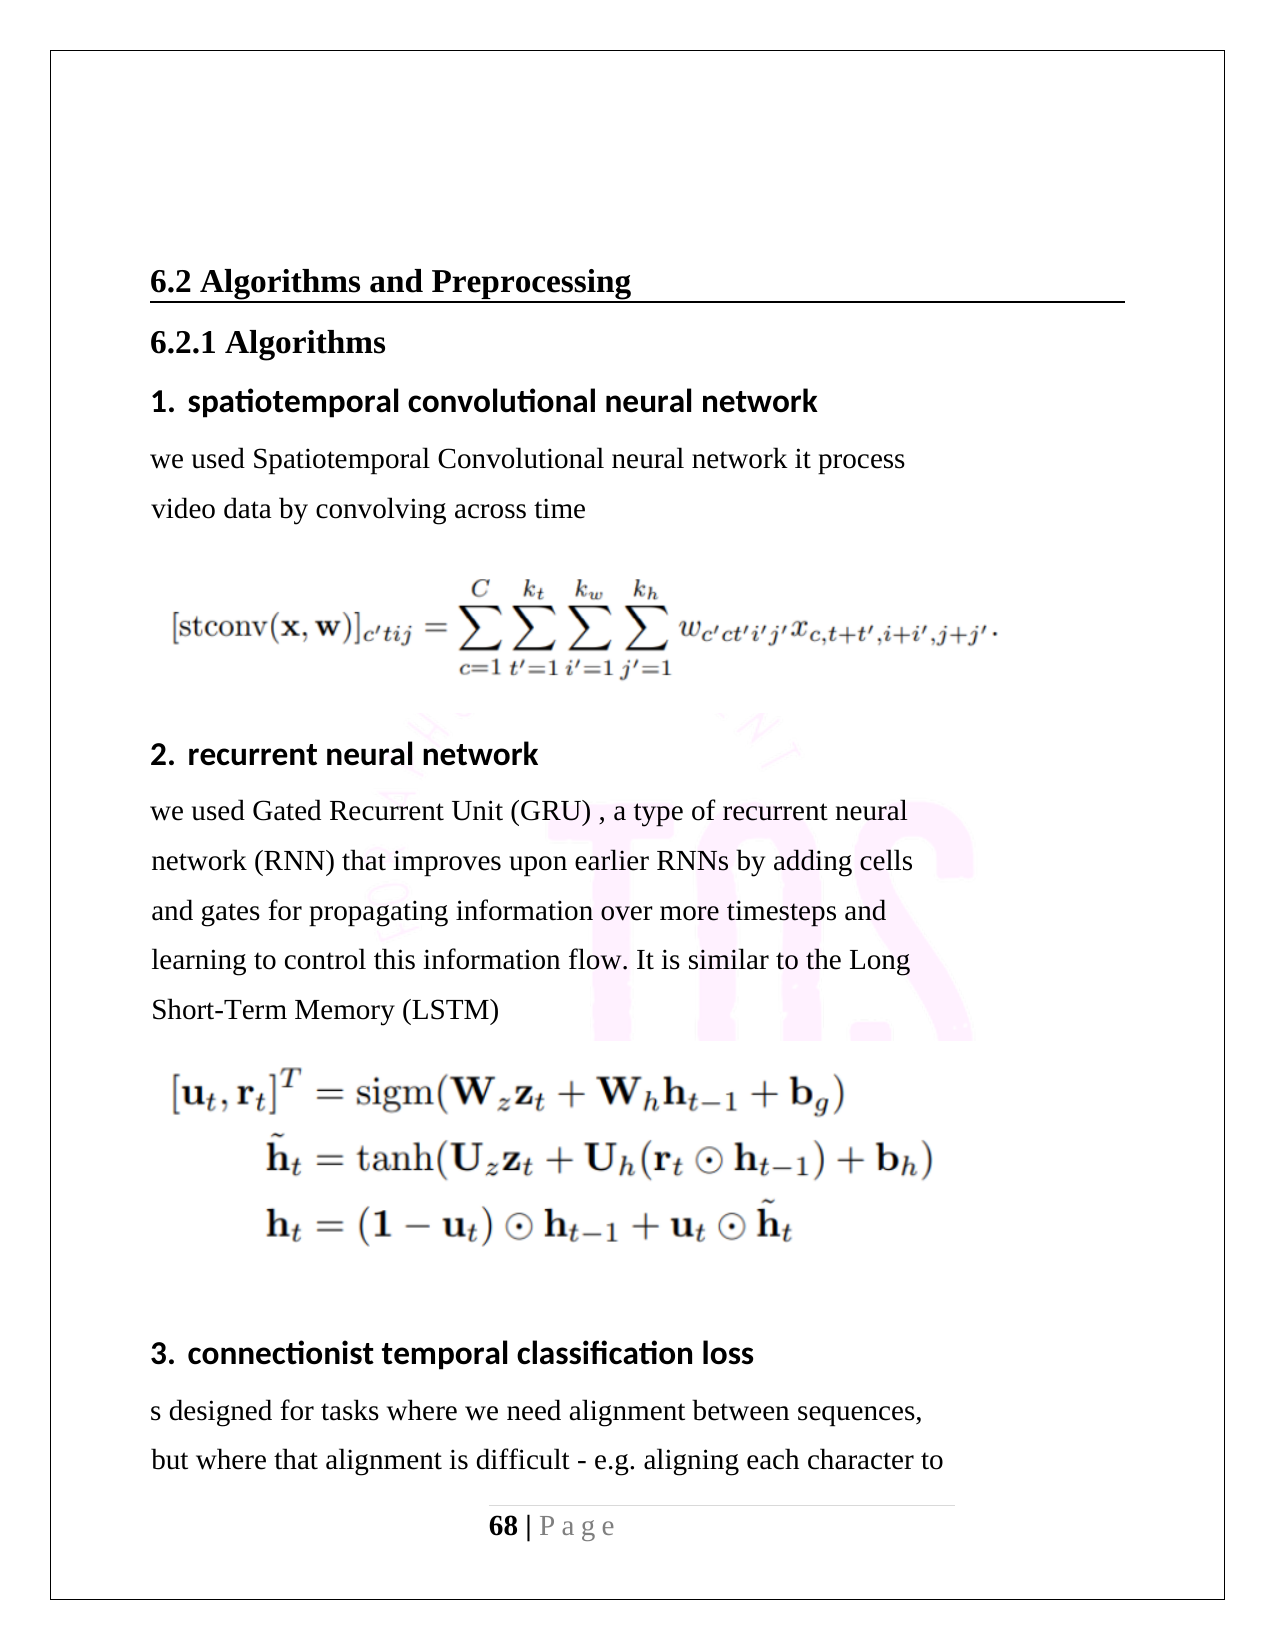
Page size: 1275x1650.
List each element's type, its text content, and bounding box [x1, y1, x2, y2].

list connectionist temporal classification loss [150, 1332, 1125, 1373]
list recurrent neural network [150, 733, 1125, 773]
text 6.2.1 Algorithms [150, 322, 1125, 361]
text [150, 1393, 955, 1476]
list 6.2 Algorithms and Preprocessing [150, 261, 1125, 301]
text we used Gated Recurrent Unit (GRU) , a type of recurrent neural network (RNN) that improves upon earlier RNNs by adding cells and gates for propagating information over more timesteps and learning to control this information flow. It is similar to the Long Short-Term Memory (LSTM) [150, 793, 955, 1258]
list spatiotemporal convolutional neural network [150, 381, 1125, 421]
text we used Spatiotemporal Convolutional neural network it process video data by convolving across time [150, 441, 955, 524]
